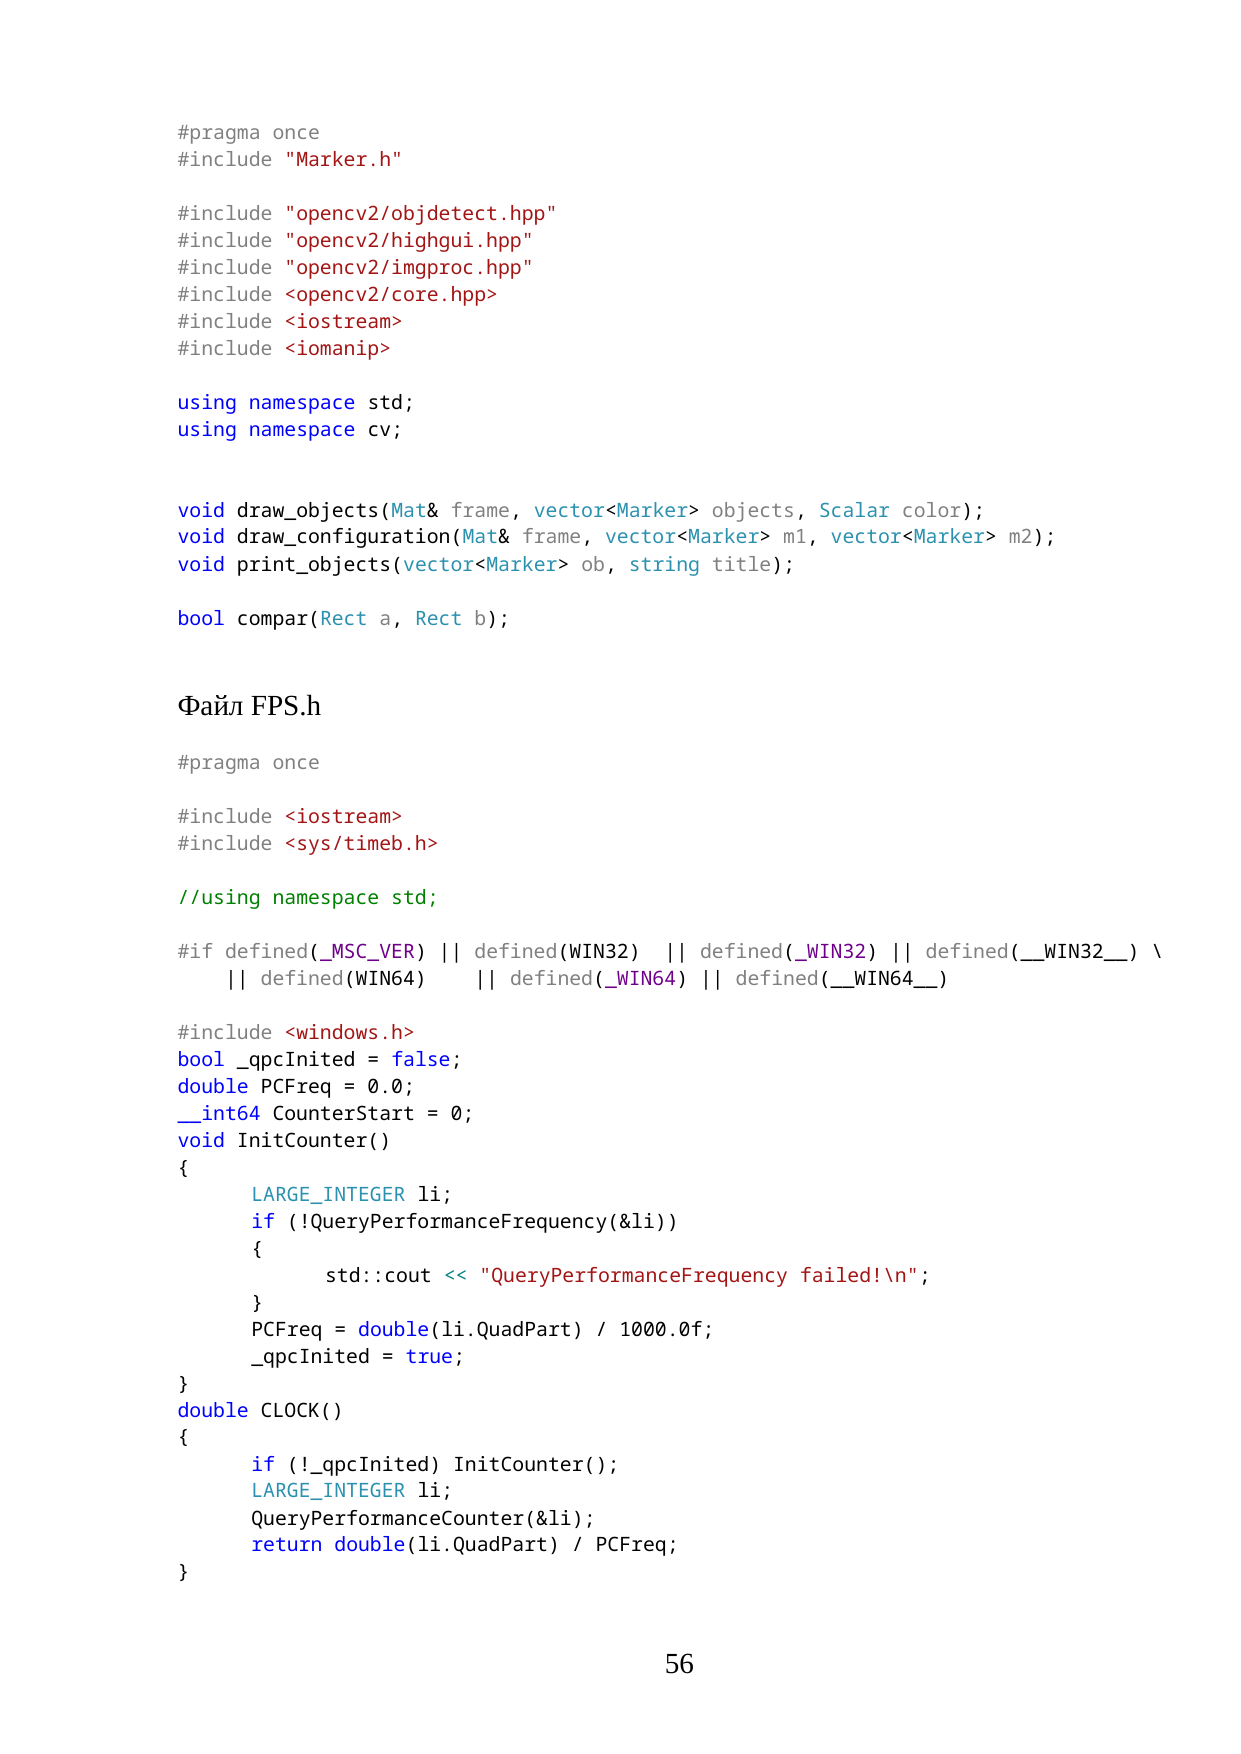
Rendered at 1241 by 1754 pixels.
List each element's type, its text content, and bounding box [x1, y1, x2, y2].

text std::cout << "QueryPerformanceFrequency failed!\n"; [177, 1261, 1181, 1288]
text PCFreq = double(li.QuadPart) / 1000.0f; [177, 1315, 1181, 1342]
text if (!QueryPerformanceFrequency(&li)) [177, 1207, 1181, 1234]
text using namespace cv; [177, 415, 1181, 442]
text void draw_configuration(Mat& frame, vector<Marker> m1, vector<Marker> m2); [177, 523, 1181, 550]
text LARGE_INTEGER li; [177, 1477, 1181, 1504]
text #include <iostream> [177, 307, 1181, 334]
text #include "opencv2/highgui.hpp" [177, 226, 1181, 253]
text { [177, 1423, 1181, 1450]
text //using namespace std; [177, 883, 1181, 910]
text double PCFreq = 0.0; [177, 1072, 1181, 1099]
text if (!_qpcInited) InitCounter(); [177, 1450, 1181, 1477]
text } [177, 1369, 1181, 1396]
text #include "Marker.h" [177, 145, 1181, 172]
text #include <windows.h> [177, 1018, 1181, 1045]
text double CLOCK() [177, 1396, 1181, 1423]
text Файл FPS.h [177, 688, 1181, 721]
text void InitCounter() [177, 1126, 1181, 1153]
text #pragma once [177, 118, 1181, 145]
text || defined(WIN64) || defined(_WIN64) || defined(__WIN64__) [177, 964, 1181, 991]
text using namespace std; [177, 388, 1181, 415]
text #include "opencv2/imgproc.hpp" [177, 253, 1181, 280]
text return double(li.QuadPart) / PCFreq; [177, 1531, 1181, 1558]
text __int64 CounterStart = 0; [177, 1099, 1181, 1126]
text _qpcInited = true; [177, 1342, 1181, 1369]
text void print_objects(vector<Marker> ob, string title); [177, 550, 1181, 577]
text #include <sys/timeb.h> [177, 829, 1181, 856]
text bool _qpcInited = false; [177, 1045, 1181, 1072]
text { [177, 1153, 1181, 1180]
text #include <iostream> [177, 802, 1181, 829]
text #include <iomanip> [177, 334, 1181, 361]
text QueryPerformanceCounter(&li); [177, 1504, 1181, 1531]
text } [177, 1558, 1181, 1585]
text } [177, 1288, 1181, 1315]
text void draw_objects(Mat& frame, vector<Marker> objects, Scalar color); [177, 496, 1181, 523]
text #if defined(_MSC_VER) || defined(WIN32) || defined(_WIN32) || defined(__WIN32__) \ [177, 937, 1181, 964]
text bool compar(Rect a, Rect b); [177, 604, 1181, 631]
text LARGE_INTEGER li; [177, 1180, 1181, 1207]
text #pragma once [177, 748, 1181, 775]
text #include <opencv2/core.hpp> [177, 280, 1181, 307]
text #include "opencv2/objdetect.hpp" [177, 199, 1181, 226]
text { [177, 1234, 1181, 1261]
